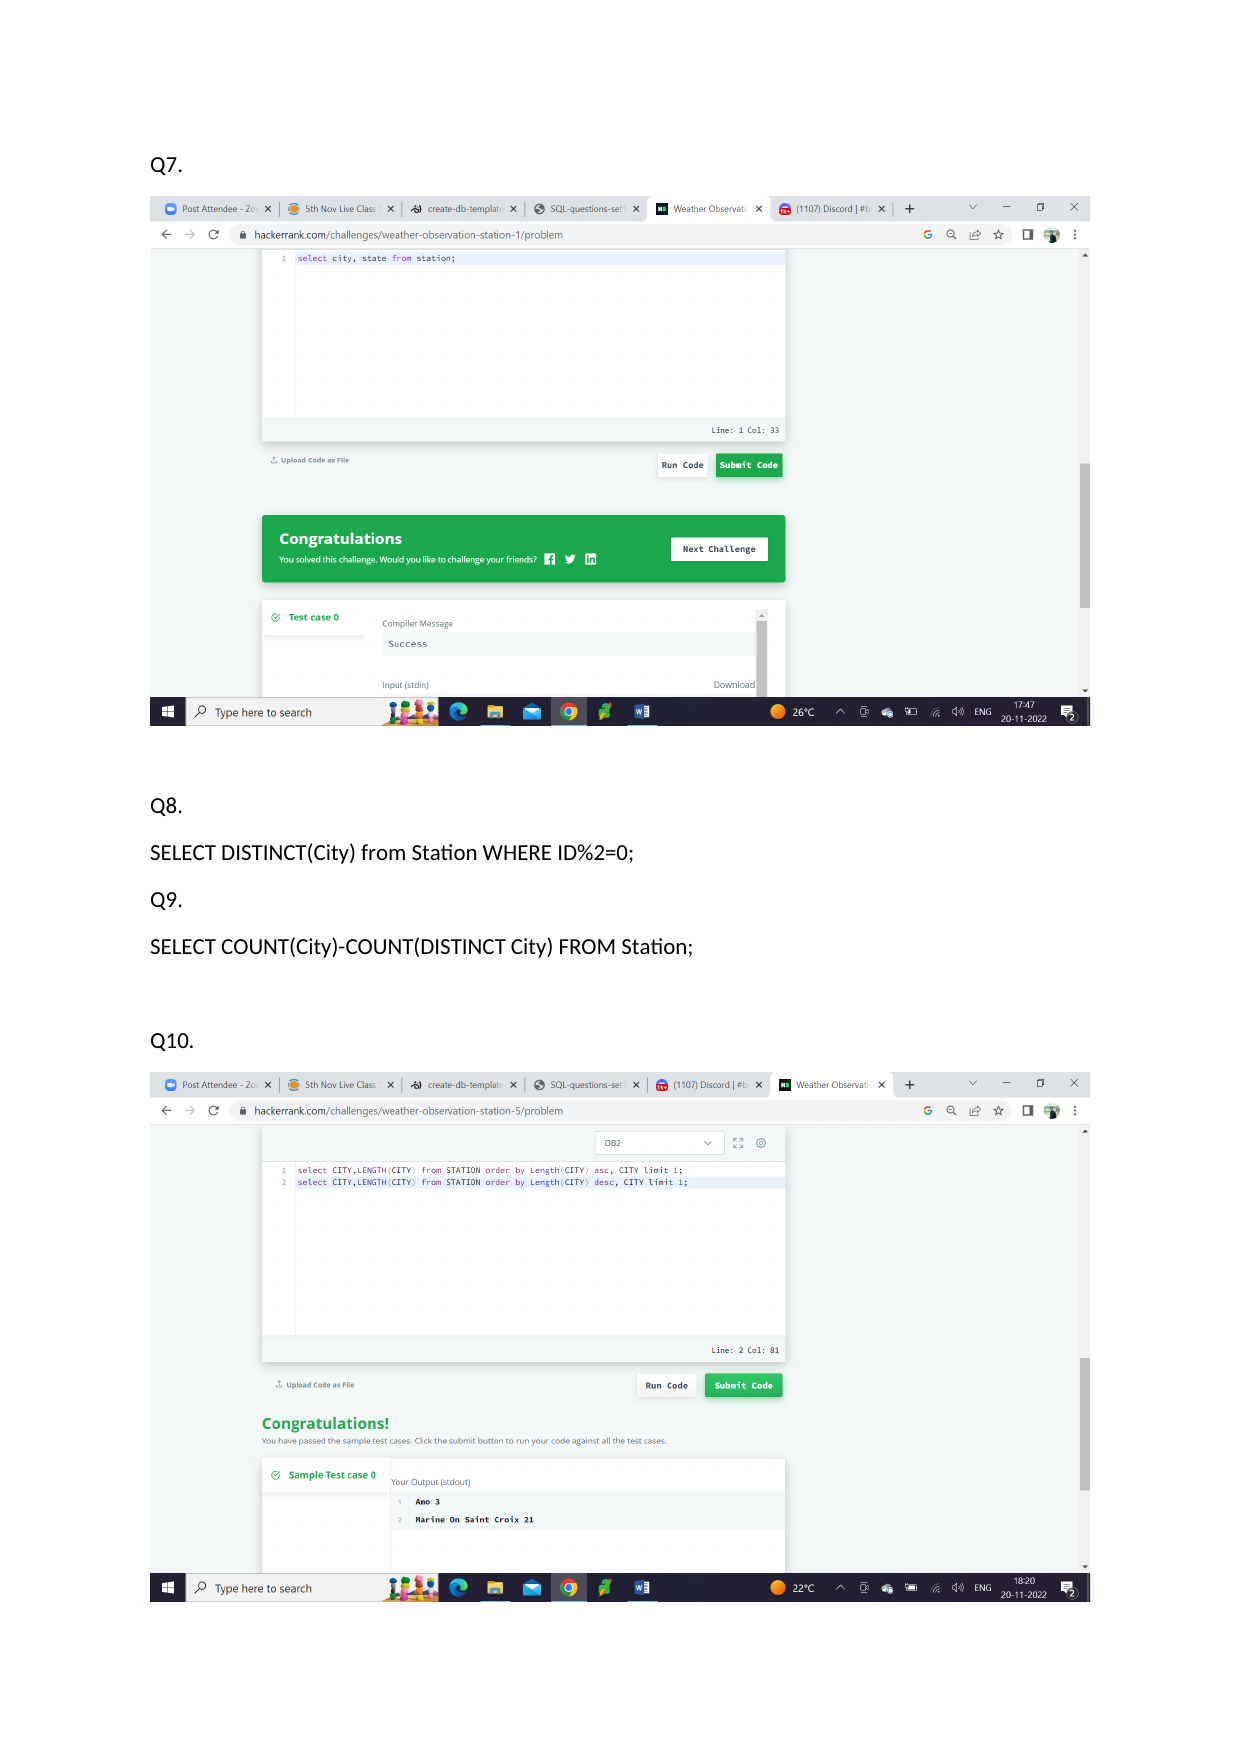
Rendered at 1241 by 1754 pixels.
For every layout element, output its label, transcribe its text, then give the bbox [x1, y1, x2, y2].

text Q7. [150, 150, 1090, 178]
picture [150, 1072, 1091, 1602]
text Q9. [150, 885, 1090, 913]
text SELECT DISTINCT(City) from Station WHERE ID%2=0; [150, 838, 1090, 866]
picture [150, 196, 1091, 726]
text SELECT COUNT(City)-COUNT(DISTINCT City) FROM Station; [150, 932, 1090, 960]
text Q10. [150, 1026, 1090, 1054]
text Q8. [150, 791, 1090, 819]
